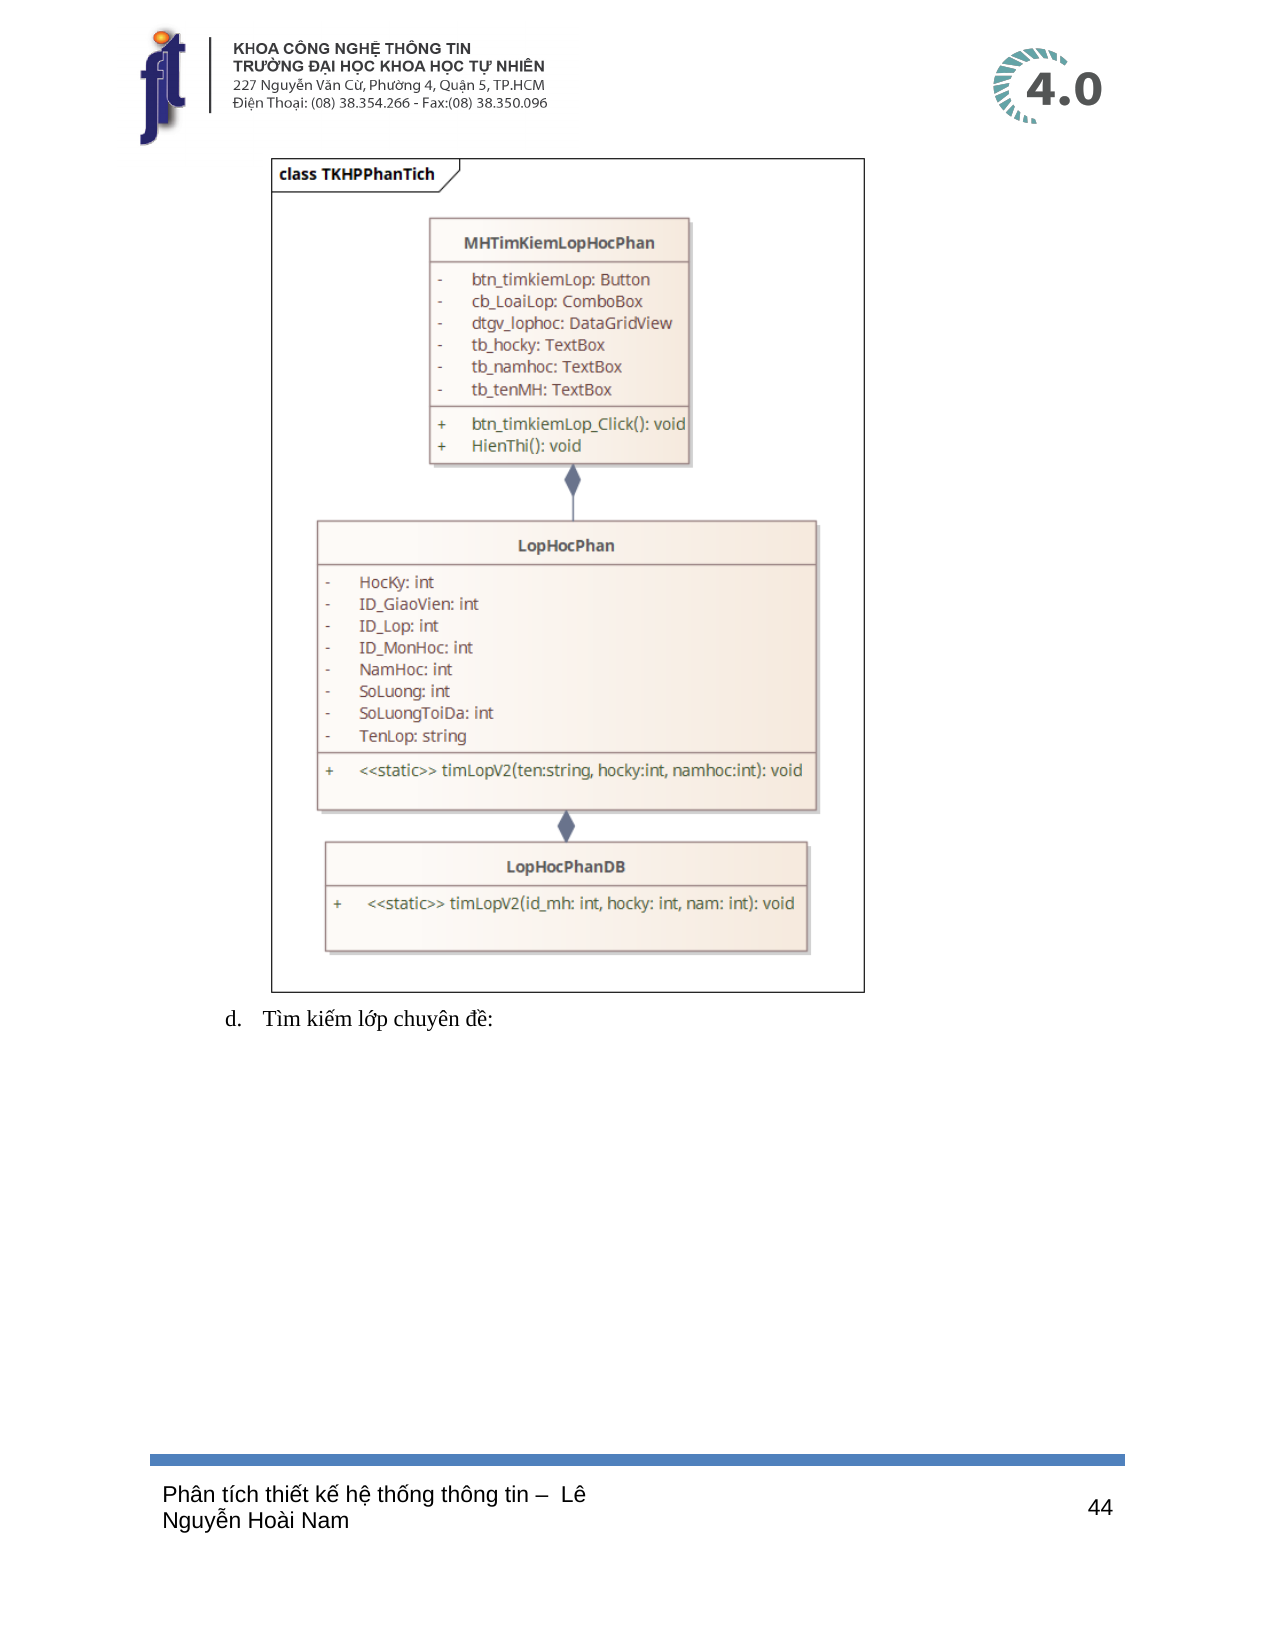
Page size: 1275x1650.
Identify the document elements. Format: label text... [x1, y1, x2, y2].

picture [985, 41, 1108, 127]
list Tìm kiếm lớp chuyên đề: [225, 1005, 1125, 1031]
picture [117, 21, 873, 1001]
